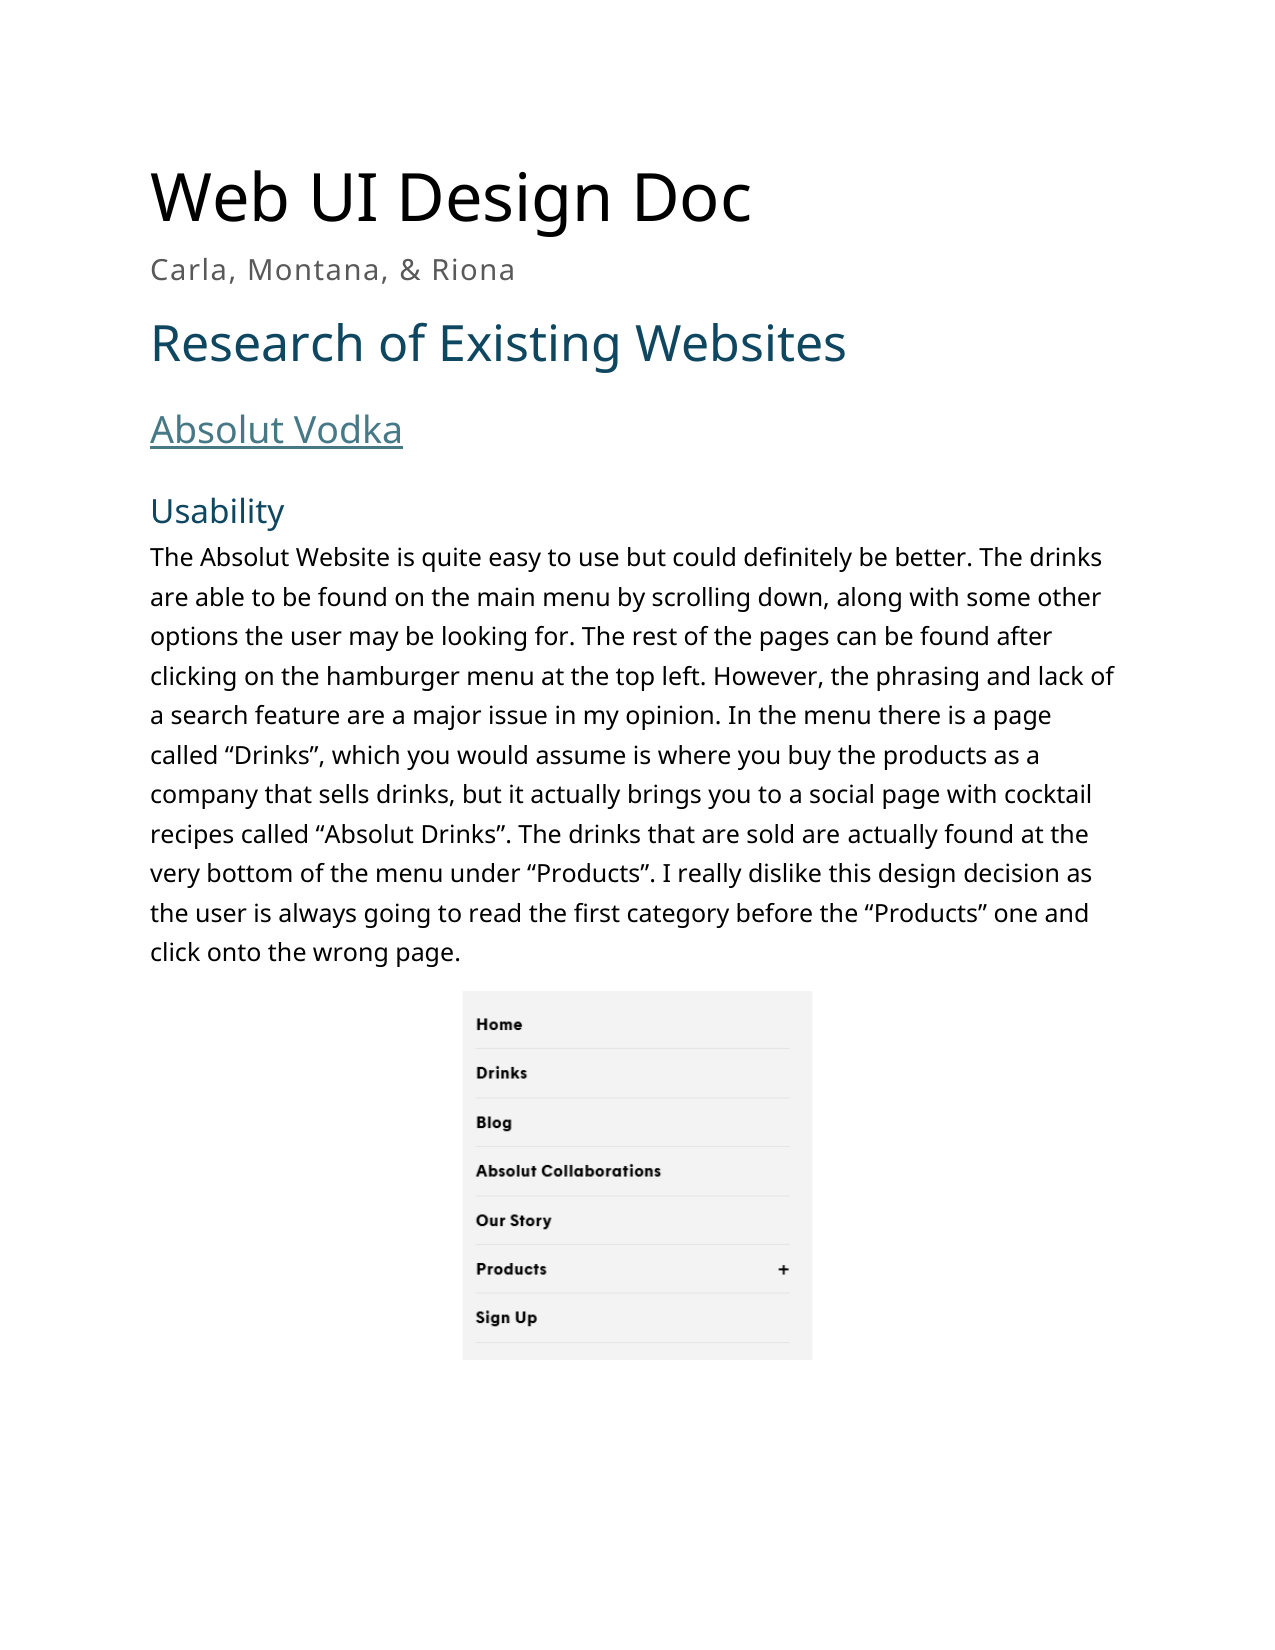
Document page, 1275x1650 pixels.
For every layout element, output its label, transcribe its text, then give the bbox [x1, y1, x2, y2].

subtitle Research of Existing Websites [150, 308, 1125, 376]
subtitle Carla, Montana, & Riona [150, 249, 1125, 289]
title Web UI Design Doc [150, 150, 1125, 241]
text The Absolut Website is quite easy to use but could definitely be better. The drinks are able to be found on the main menu by scrolling down, along with some other options the user may be looking for. The rest of the pages can be found after clicking on the hamburger menu at the top left. However, the phrasing and lack of a search feature are a major issue in my opinion. In the menu there is a page called “Drinks”, which you would assume is where you buy the products as a company that sells drinks, but it actually brings you to a social page with cocktail recipes called “Absolut Drinks”. The drinks that are sold are actually found at the very bottom of the menu under “Products”. I really dislike this design decision as the user is always going to read the first category before the “Products” one and click onto the wrong page. [150, 540, 1125, 969]
subtitle Absolut Vodka [150, 403, 1125, 454]
subtitle Usability [150, 487, 1125, 533]
picture [462, 991, 813, 1360]
